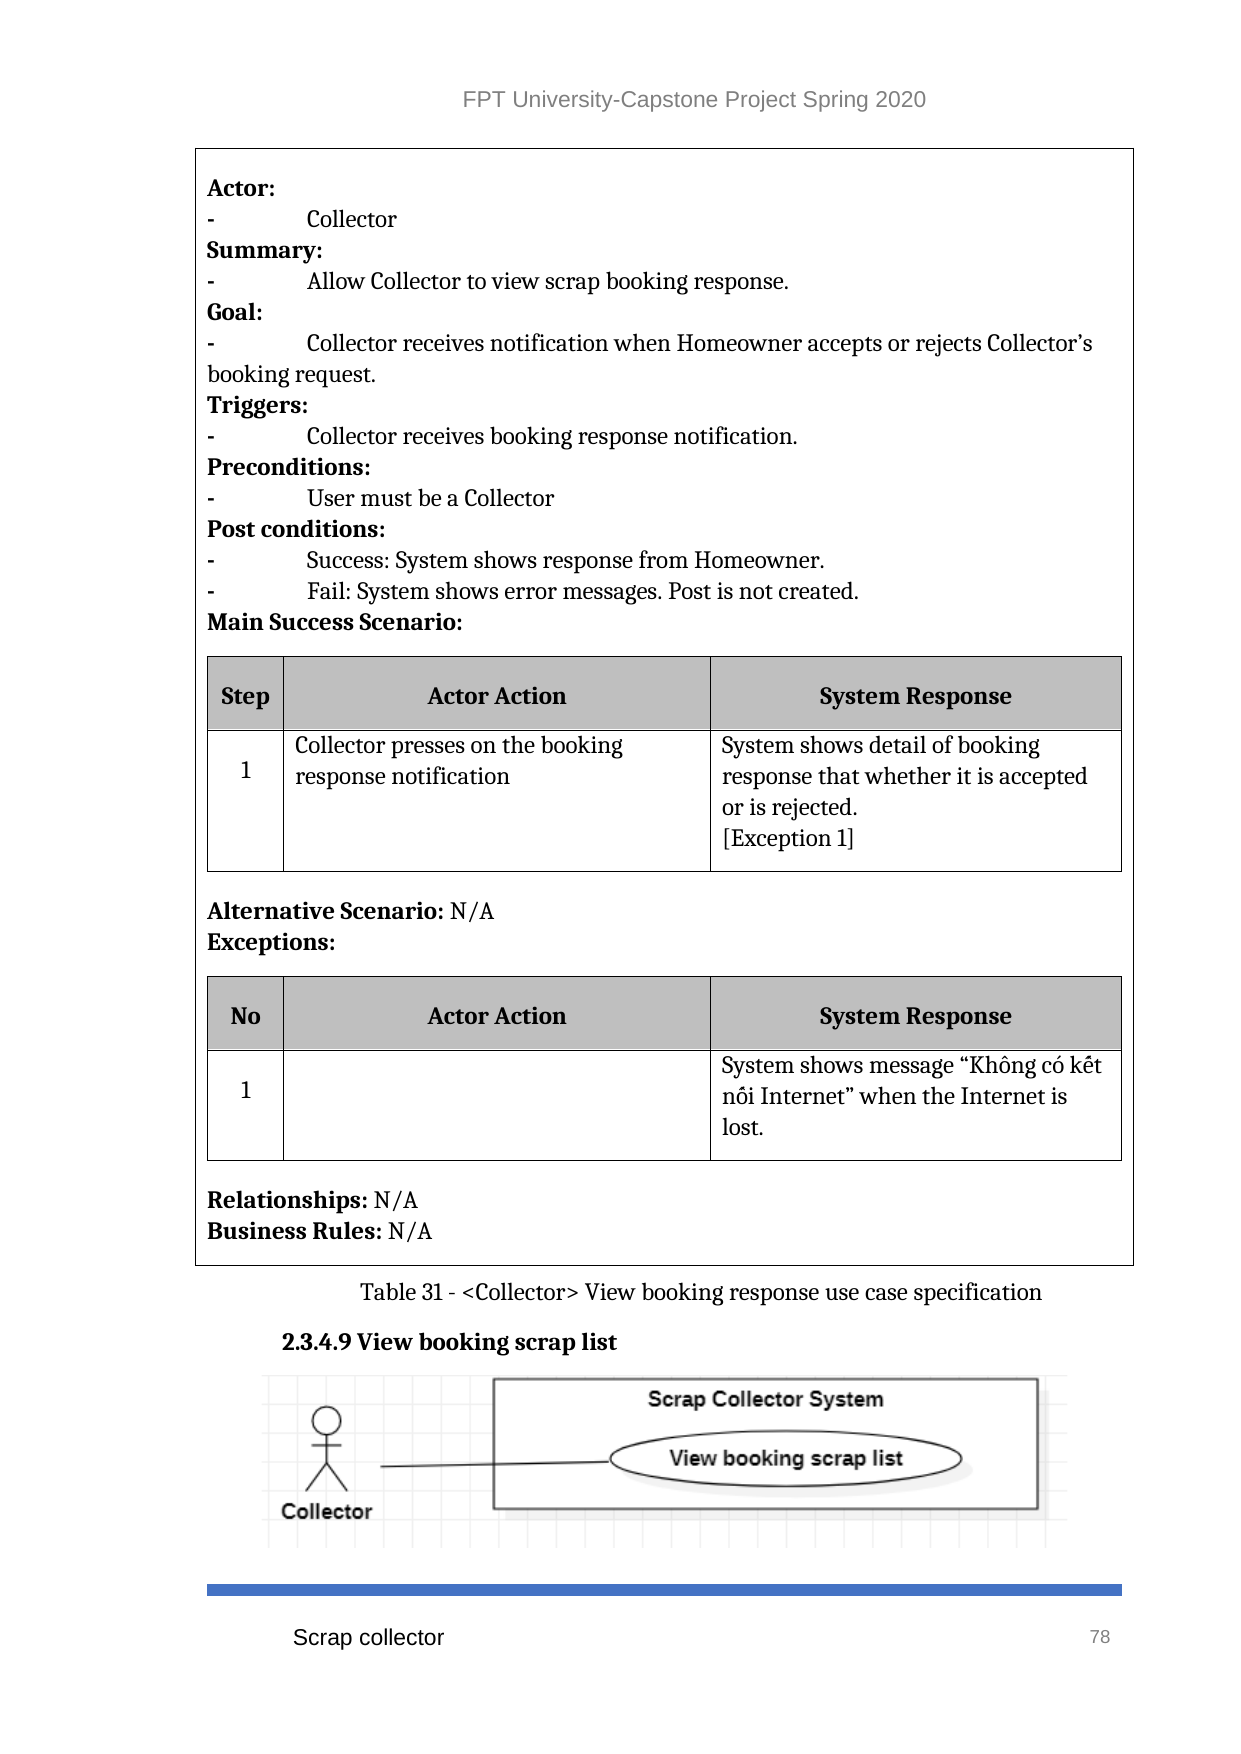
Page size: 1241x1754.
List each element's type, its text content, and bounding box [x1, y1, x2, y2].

subtitle 2.3.4.9 View booking scrap list [282, 1328, 1122, 1357]
text Table 31 - <Collector> View booking response use case specification [207, 1278, 1122, 1307]
table_cell Actor: Collector Summary: Allow Collector to view scrap booking response. Goal: Collector receives notification when Homeowner accepts or rejects Collector’s booking request. Triggers: Collector receives booking response notification. Preconditions: User must be a Collector Post conditions: Success: System shows response from Homeowner. Fail: System shows error messages. Post is not created. Main Success Scenario: Alternative Scenario: N/A Exceptions: Relationships: N/A Business Rules: N/A [196, 149, 1133, 1265]
picture [261, 1375, 1068, 1548]
